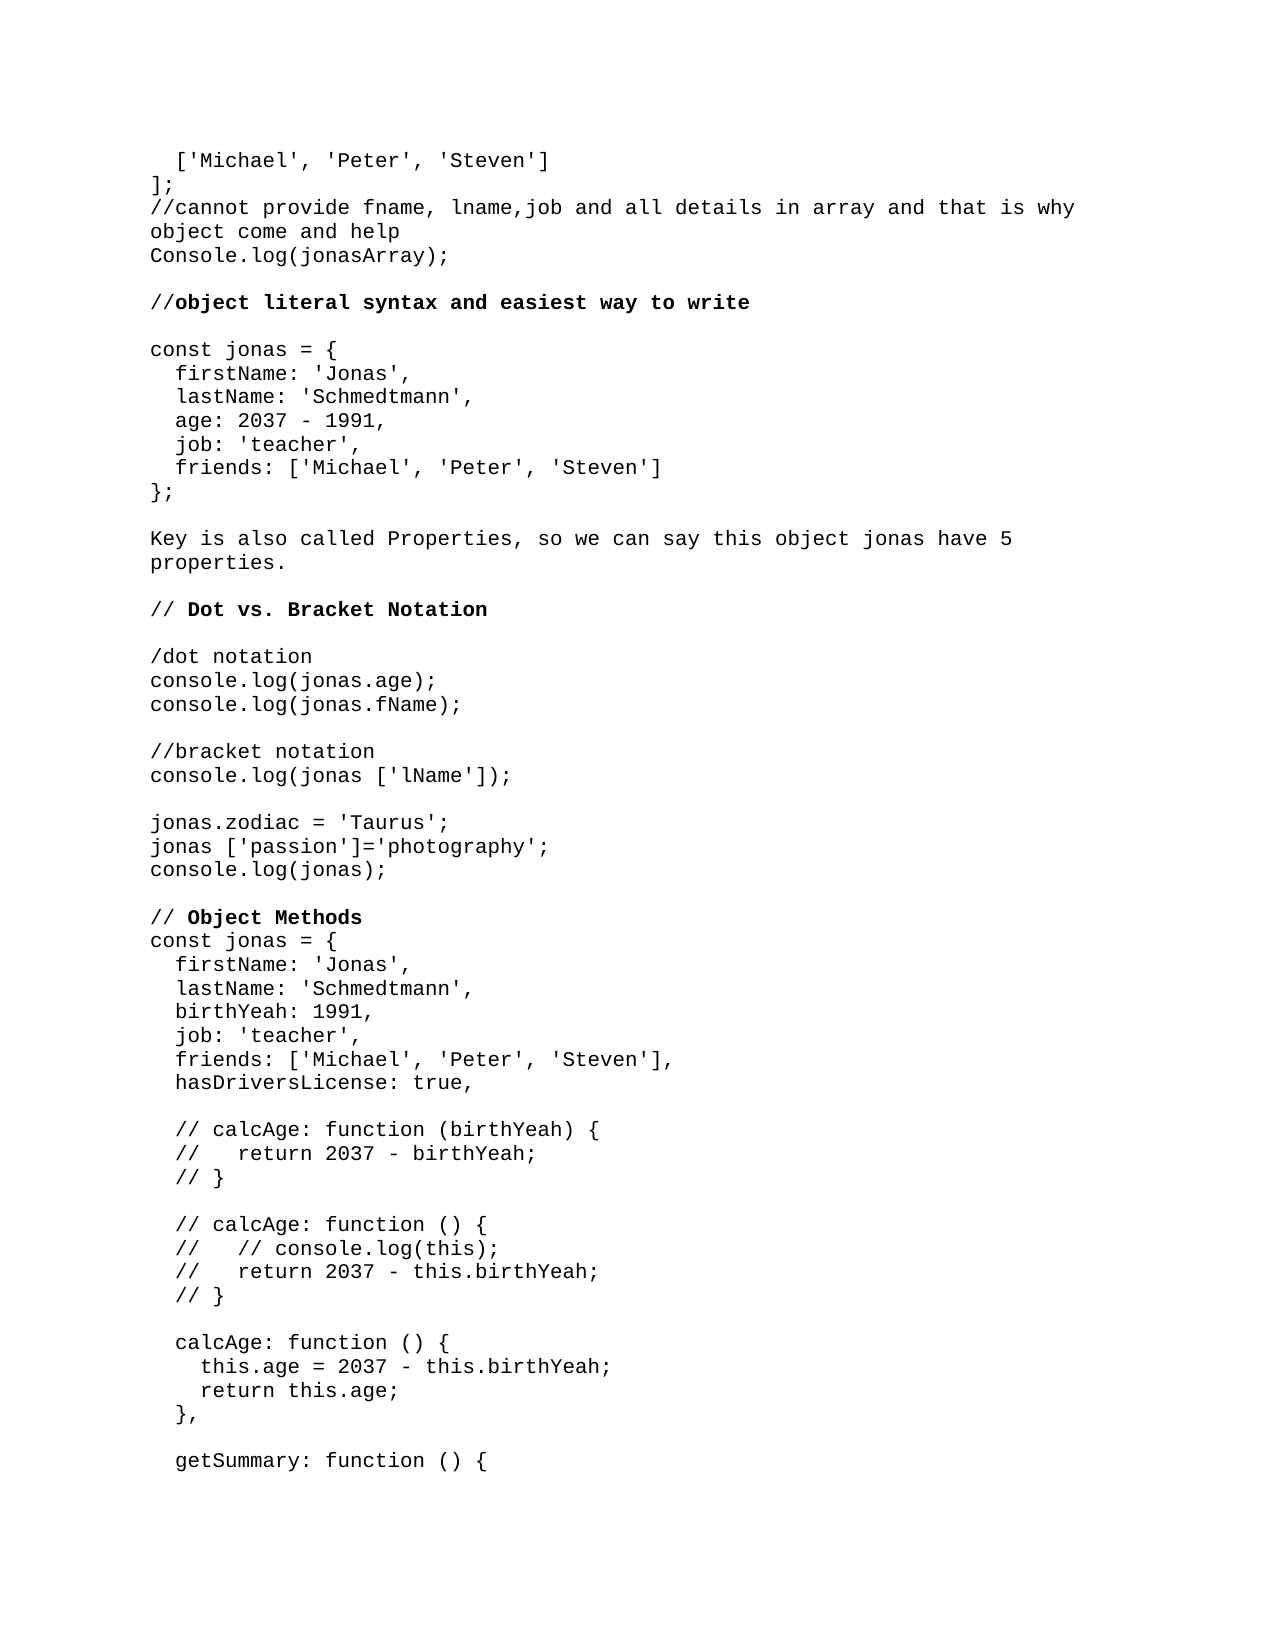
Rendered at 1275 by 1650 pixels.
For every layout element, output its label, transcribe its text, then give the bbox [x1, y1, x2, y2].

text return this.age; [150, 1379, 1125, 1403]
text ['Michael', 'Peter', 'Steven'] [150, 150, 1125, 174]
text console.log(jonas); [150, 859, 1125, 883]
text job: 'teacher', [150, 1025, 1125, 1048]
text // } [150, 1285, 1125, 1309]
text firstName: 'Jonas', [150, 954, 1125, 978]
text //bracket notation [150, 741, 1125, 765]
text getSummary: function () { [150, 1451, 1125, 1474]
text const jonas = { [150, 339, 1125, 363]
text jonas ['passion']='photography'; [150, 836, 1125, 859]
text //cannot provide fname, lname,job and all details in array and that is why object come and help [150, 197, 1125, 244]
text friends: ['Michael', 'Peter', 'Steven'], [150, 1048, 1125, 1072]
text }, [150, 1403, 1125, 1427]
text hasDriversLicense: true, [150, 1072, 1125, 1096]
text lastName: 'Schmedtmann', [150, 978, 1125, 1001]
text // } [150, 1167, 1125, 1190]
text lastName: 'Schmedtmann', [150, 386, 1125, 410]
text jonas.zodiac = 'Taurus'; [150, 812, 1125, 836]
text age: 2037 - 1991, [150, 410, 1125, 434]
text console.log(jonas.age); [150, 670, 1125, 694]
text job: 'teacher', [150, 434, 1125, 457]
text birthYeah: 1991, [150, 1001, 1125, 1025]
text const jonas = { [150, 930, 1125, 954]
text friends: ['Michael', 'Peter', 'Steven'] [150, 457, 1125, 481]
text calcAge: function () { [150, 1332, 1125, 1356]
text // calcAge: function () { [150, 1214, 1125, 1238]
text Console.log(jonasArray); [150, 244, 1125, 268]
text // Dot vs. Bracket Notation [150, 599, 1125, 623]
text //object literal syntax and easiest way to write [150, 292, 1125, 316]
text /dot notation [150, 647, 1125, 670]
text }; [150, 481, 1125, 505]
text // calcAge: function (birthYeah) { [150, 1119, 1125, 1143]
text console.log(jonas ['lName']); [150, 765, 1125, 788]
text // Object Methods [150, 907, 1125, 930]
text // return 2037 - birthYeah; [150, 1143, 1125, 1167]
text ]; [150, 174, 1125, 197]
text // return 2037 - this.birthYeah; [150, 1261, 1125, 1285]
text console.log(jonas.fName); [150, 694, 1125, 717]
text firstName: 'Jonas', [150, 363, 1125, 386]
text this.age = 2037 - this.birthYeah; [150, 1356, 1125, 1379]
text Key is also called Properties, so we can say this object jonas have 5 properties. [150, 528, 1125, 576]
text // // console.log(this); [150, 1238, 1125, 1261]
